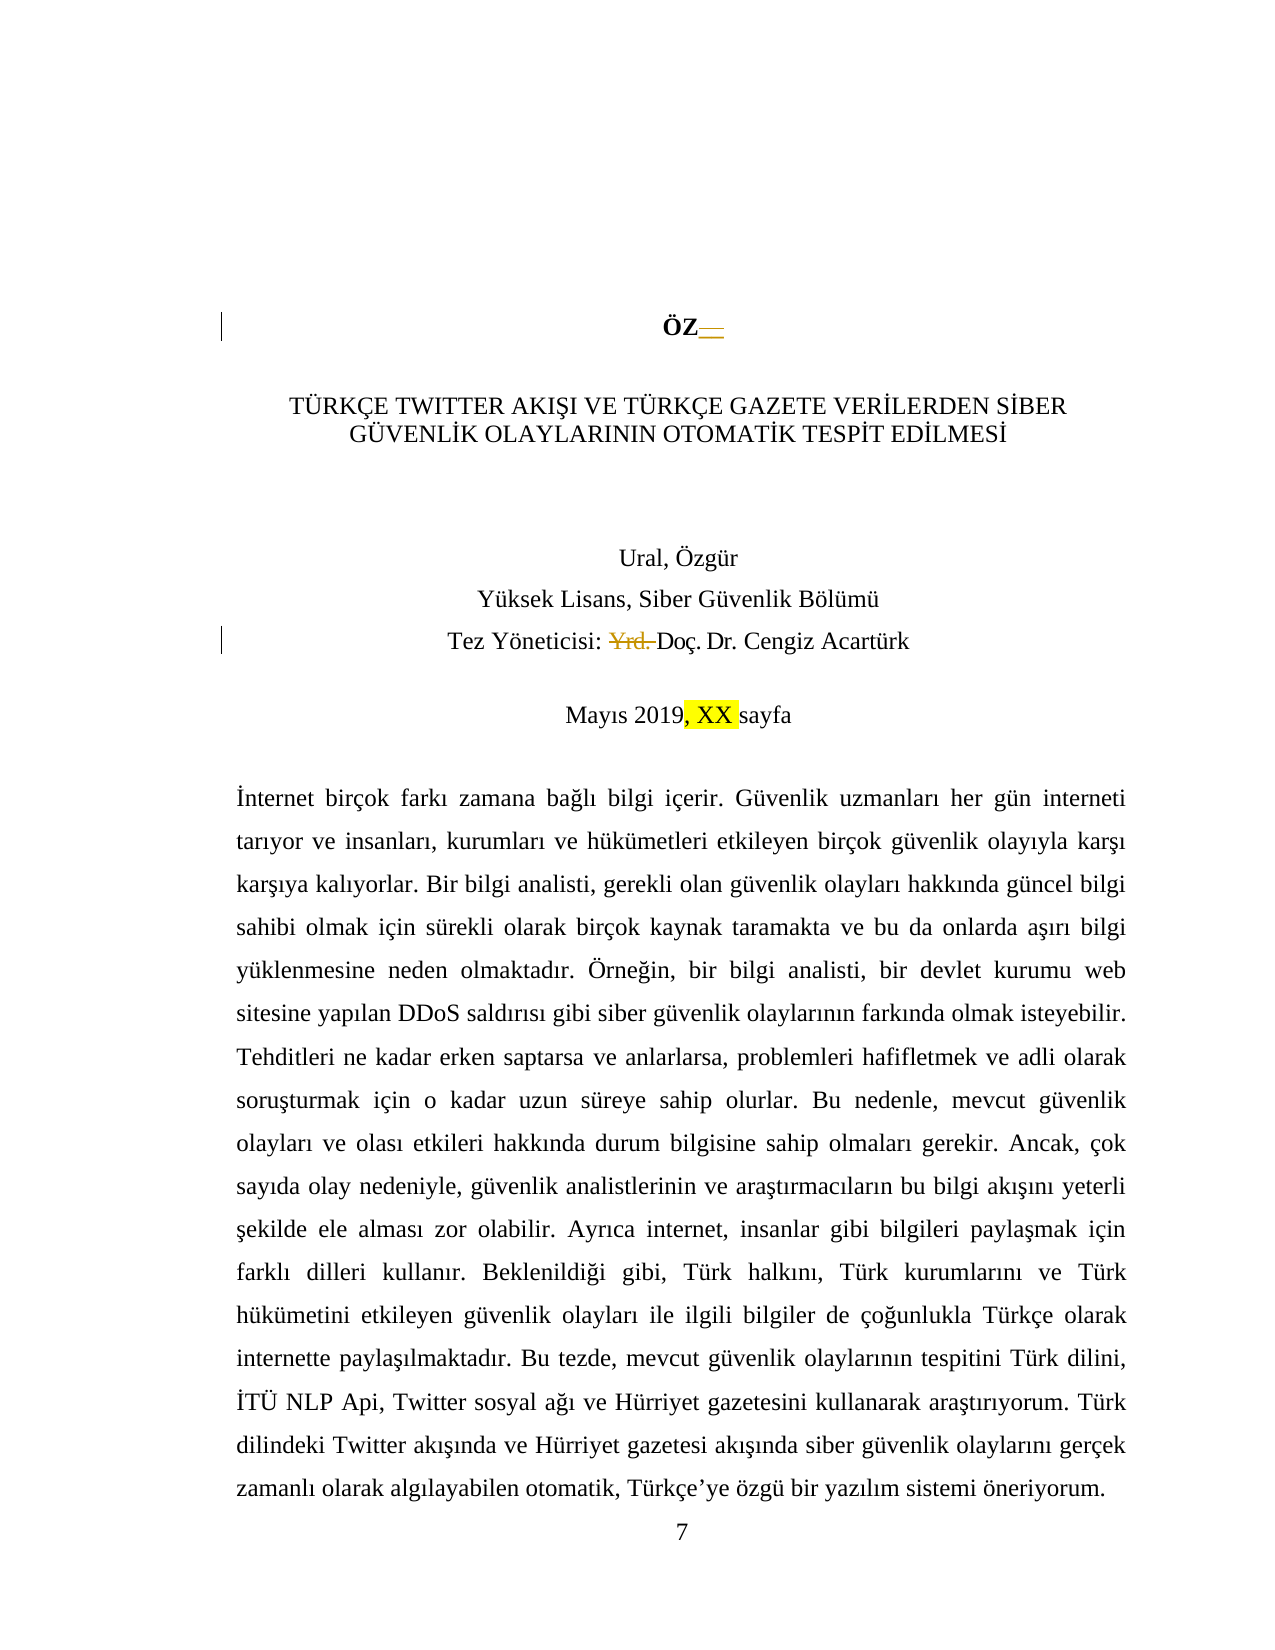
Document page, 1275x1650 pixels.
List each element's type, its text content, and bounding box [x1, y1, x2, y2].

text Tez Yöneticisi: Doç. Dr. Cengiz Acartürk [236, 626, 1120, 654]
text Yüksek Lisans, Siber Güvenlik Bölümü [236, 584, 1120, 613]
text İnternet birçok farkı zamana bağlı bilgi içerir. Güvenlik uzmanları her gün interneti tarıyor ve insanları, kurumları ve hükümetleri etkileyen birçok güvenlik olayıyla karşı karşıya kalıyorlar. Bir bilgi analisti, gerekli olan güvenlik olayları hakkında güncel bilgi sahibi olmak için sürekli olarak birçok kaynak taramakta ve bu da onlarda aşırı bilgi yüklenmesine neden olmaktadır. Örneğin, bir bilgi analisti, bir devlet kurumu web sitesine yapılan DDoS saldırısı gibi siber güvenlik olaylarının farkında olmak isteyebilir. Tehditleri ne kadar erken saptarsa ​​ve anlarlarsa, problemleri hafifletmek ve adli olarak soruşturmak için o kadar uzun süreye sahip olurlar. Bu nedenle, mevcut güvenlik olayları ve olası etkileri hakkında durum bilgisine sahip olmaları gerekir. Ancak, çok sayıda olay nedeniyle, güvenlik analistlerinin ve araştırmacıların bu bilgi akışını yeterli şekilde ele alması zor olabilir. Ayrıca internet, insanlar gibi bilgileri paylaşmak için farklı dilleri kullanır. Beklenildiği gibi, Türk halkını, Türk kurumlarını ve Türk hükümetini etkileyen güvenlik olayları ile ilgili bilgiler de çoğunlukla Türkçe olarak internette paylaşılmaktadır. Bu tezde, mevcut güvenlik olaylarının tespitini Türk dilini, İTÜ NLP Api, Twitter sosyal ağı ve Hürriyet gazetesini kullanarak araştırıyorum. Türk dilindeki Twitter akışında ve Hürriyet gazetesi akışında siber güvenlik olaylarını gerçek zamanlı olarak algılayabilen otomatik, Türkçe’ye özgü bir yazılım sistemi öneriyorum. [236, 783, 1127, 1502]
text Mayıs 2019, XX sayfa [236, 700, 684, 729]
text Ural, Özgür [236, 543, 1120, 572]
text Mayıs 2019, XX sayfa [739, 700, 1120, 729]
subtitle ÖZ [259, 312, 1127, 341]
text TÜRKÇE TWITTER AKIŞI VE TÜRKÇE GAZETE VERİLERDEN SİBER GÜVENLİK OLAYLARININ OTOMATİK TESPİT EDİLMESİ [236, 391, 1120, 448]
